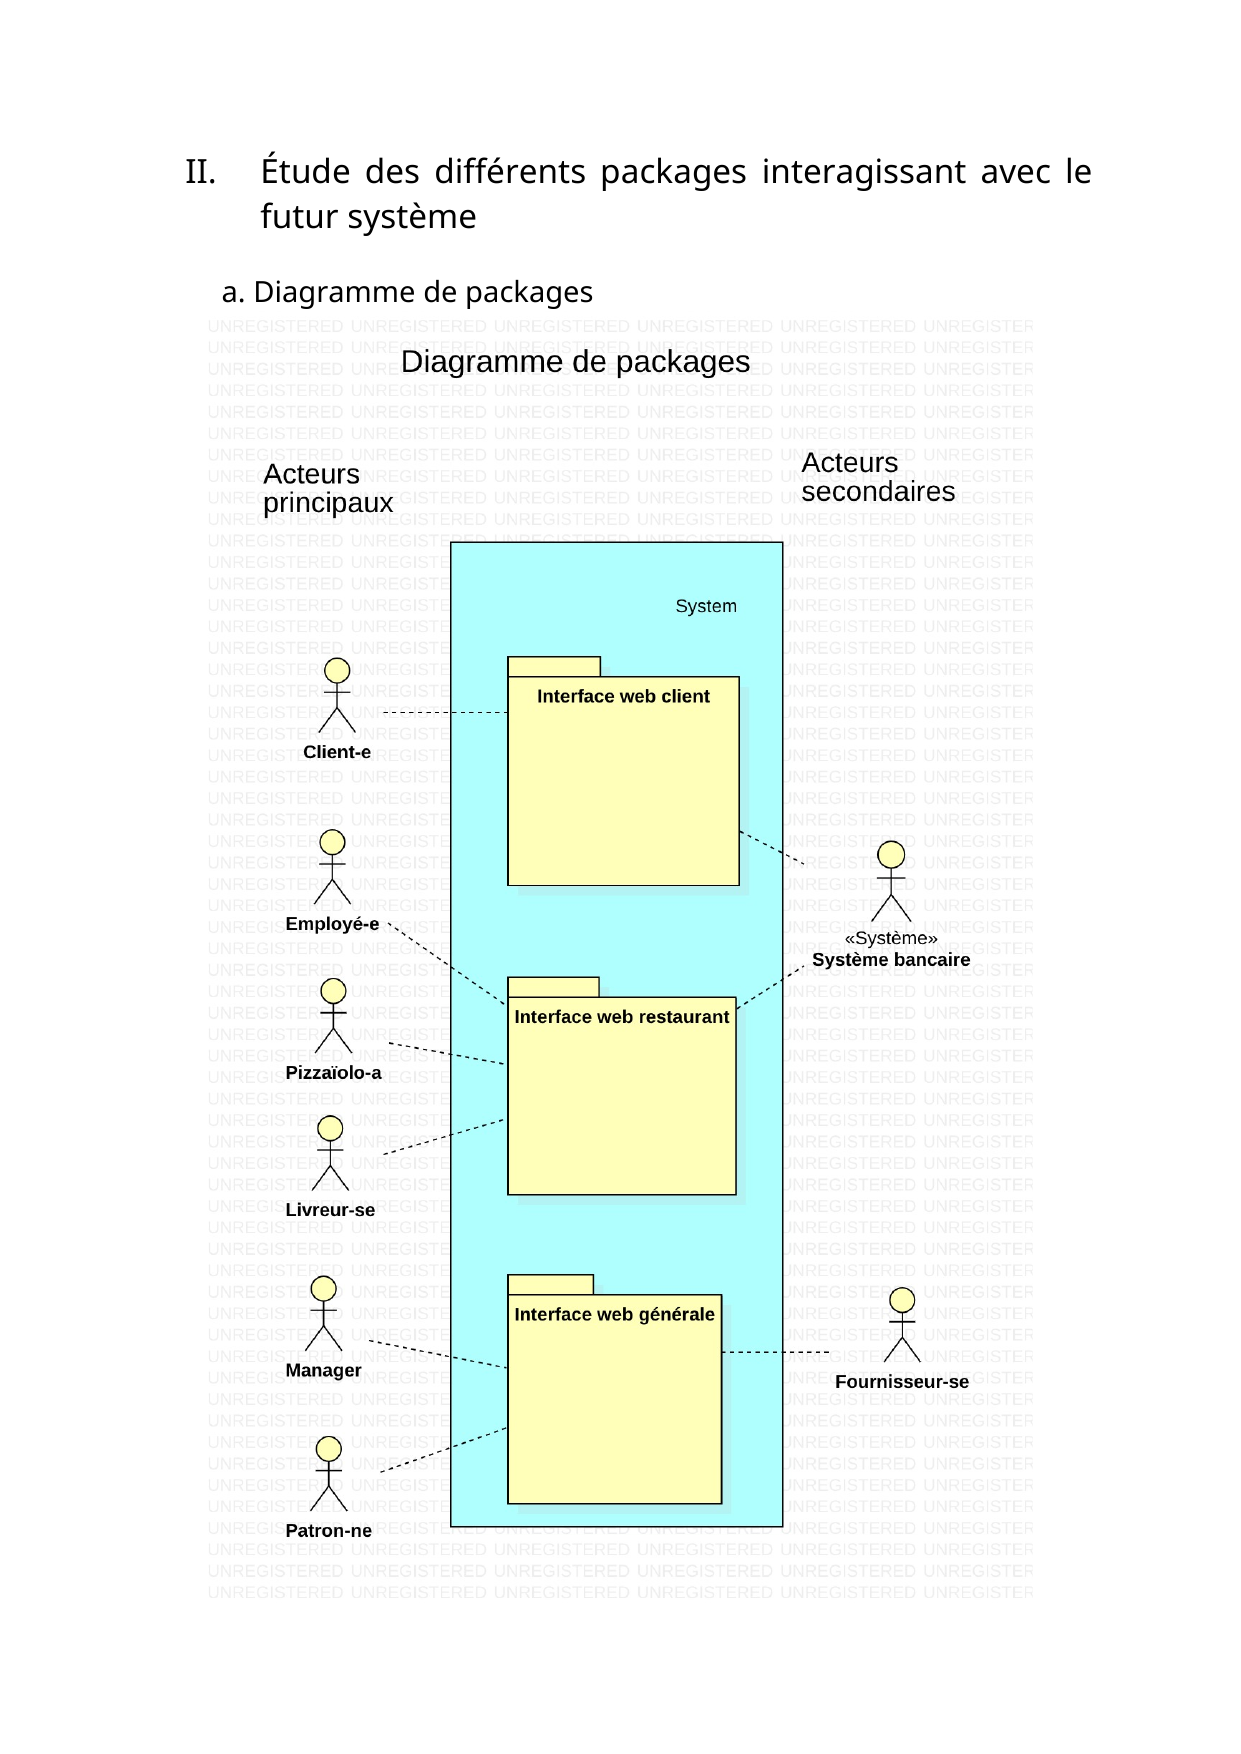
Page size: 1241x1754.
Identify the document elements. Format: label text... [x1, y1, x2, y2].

subtitle a. Diagramme de packages [148, 271, 1093, 311]
picture [207, 311, 1033, 1605]
subtitle Étude des différents packages interagissant avec le futur système [185, 148, 1093, 238]
